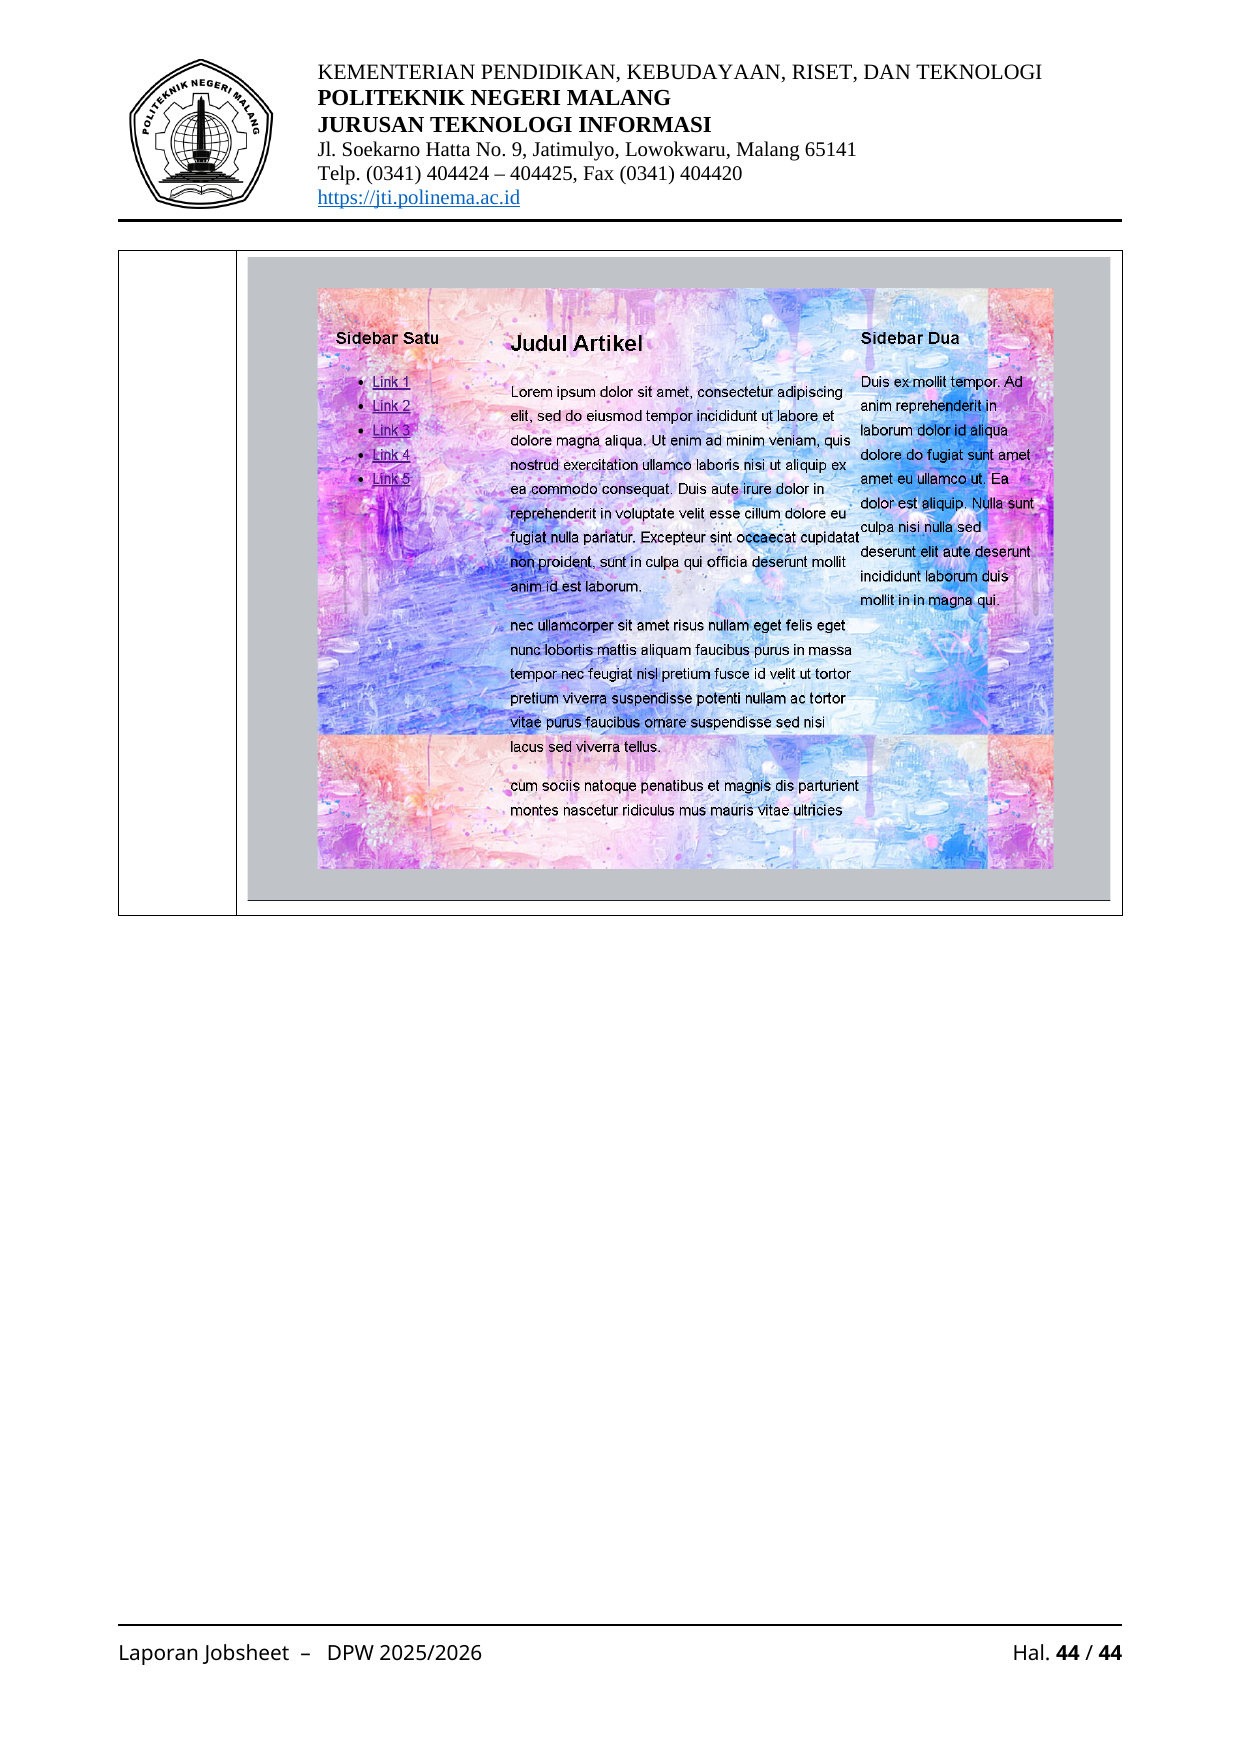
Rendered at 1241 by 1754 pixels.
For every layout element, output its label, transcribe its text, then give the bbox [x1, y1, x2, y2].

picture [129, 59, 275, 209]
table_cell Tambahkan gambar dan aplikasikan permainan warna untuk backgroundnya supaya menjadi lebih menarik [237, 251, 1122, 915]
picture [247, 257, 1111, 901]
table_cell 2 [119, 251, 236, 915]
